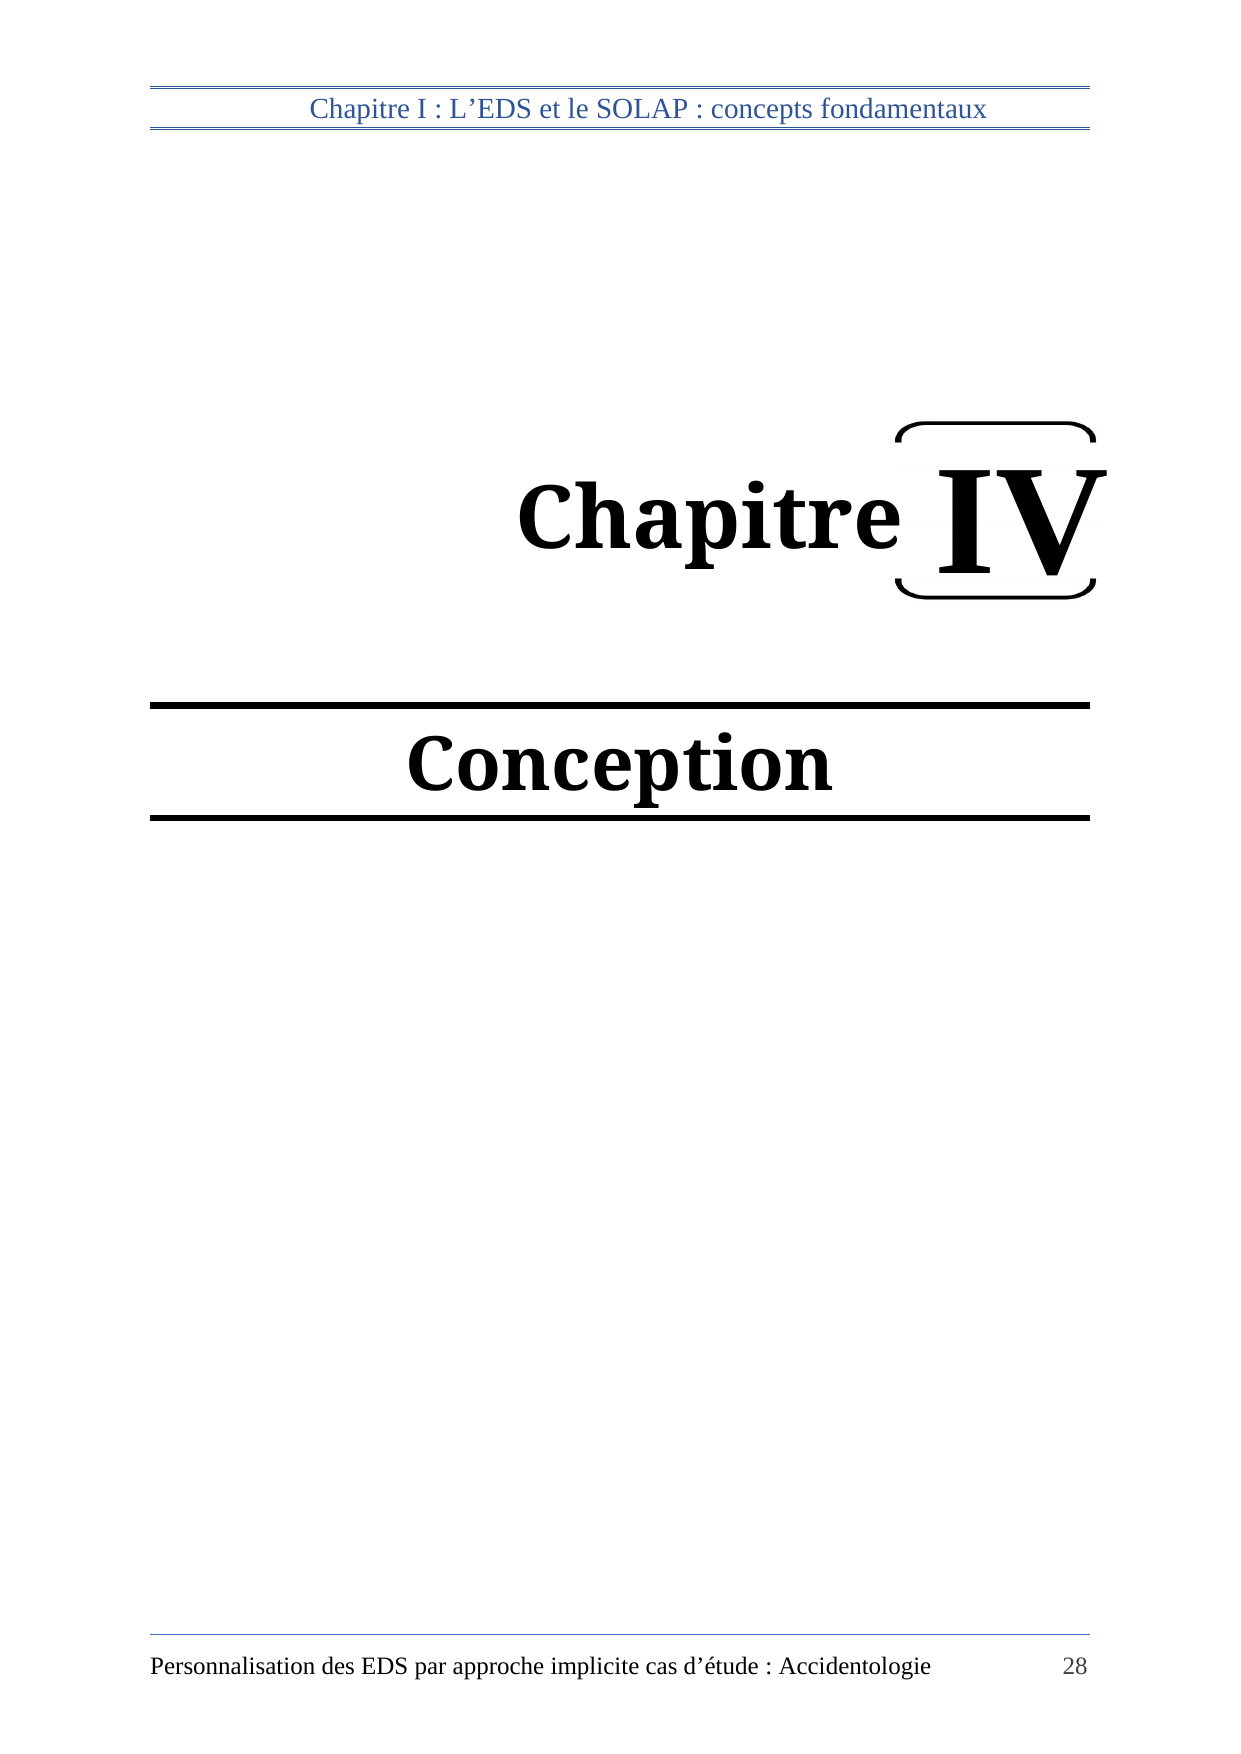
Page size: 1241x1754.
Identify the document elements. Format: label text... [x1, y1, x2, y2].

text Chapitre IV [516, 332, 1150, 603]
text Conception [150, 709, 1090, 815]
